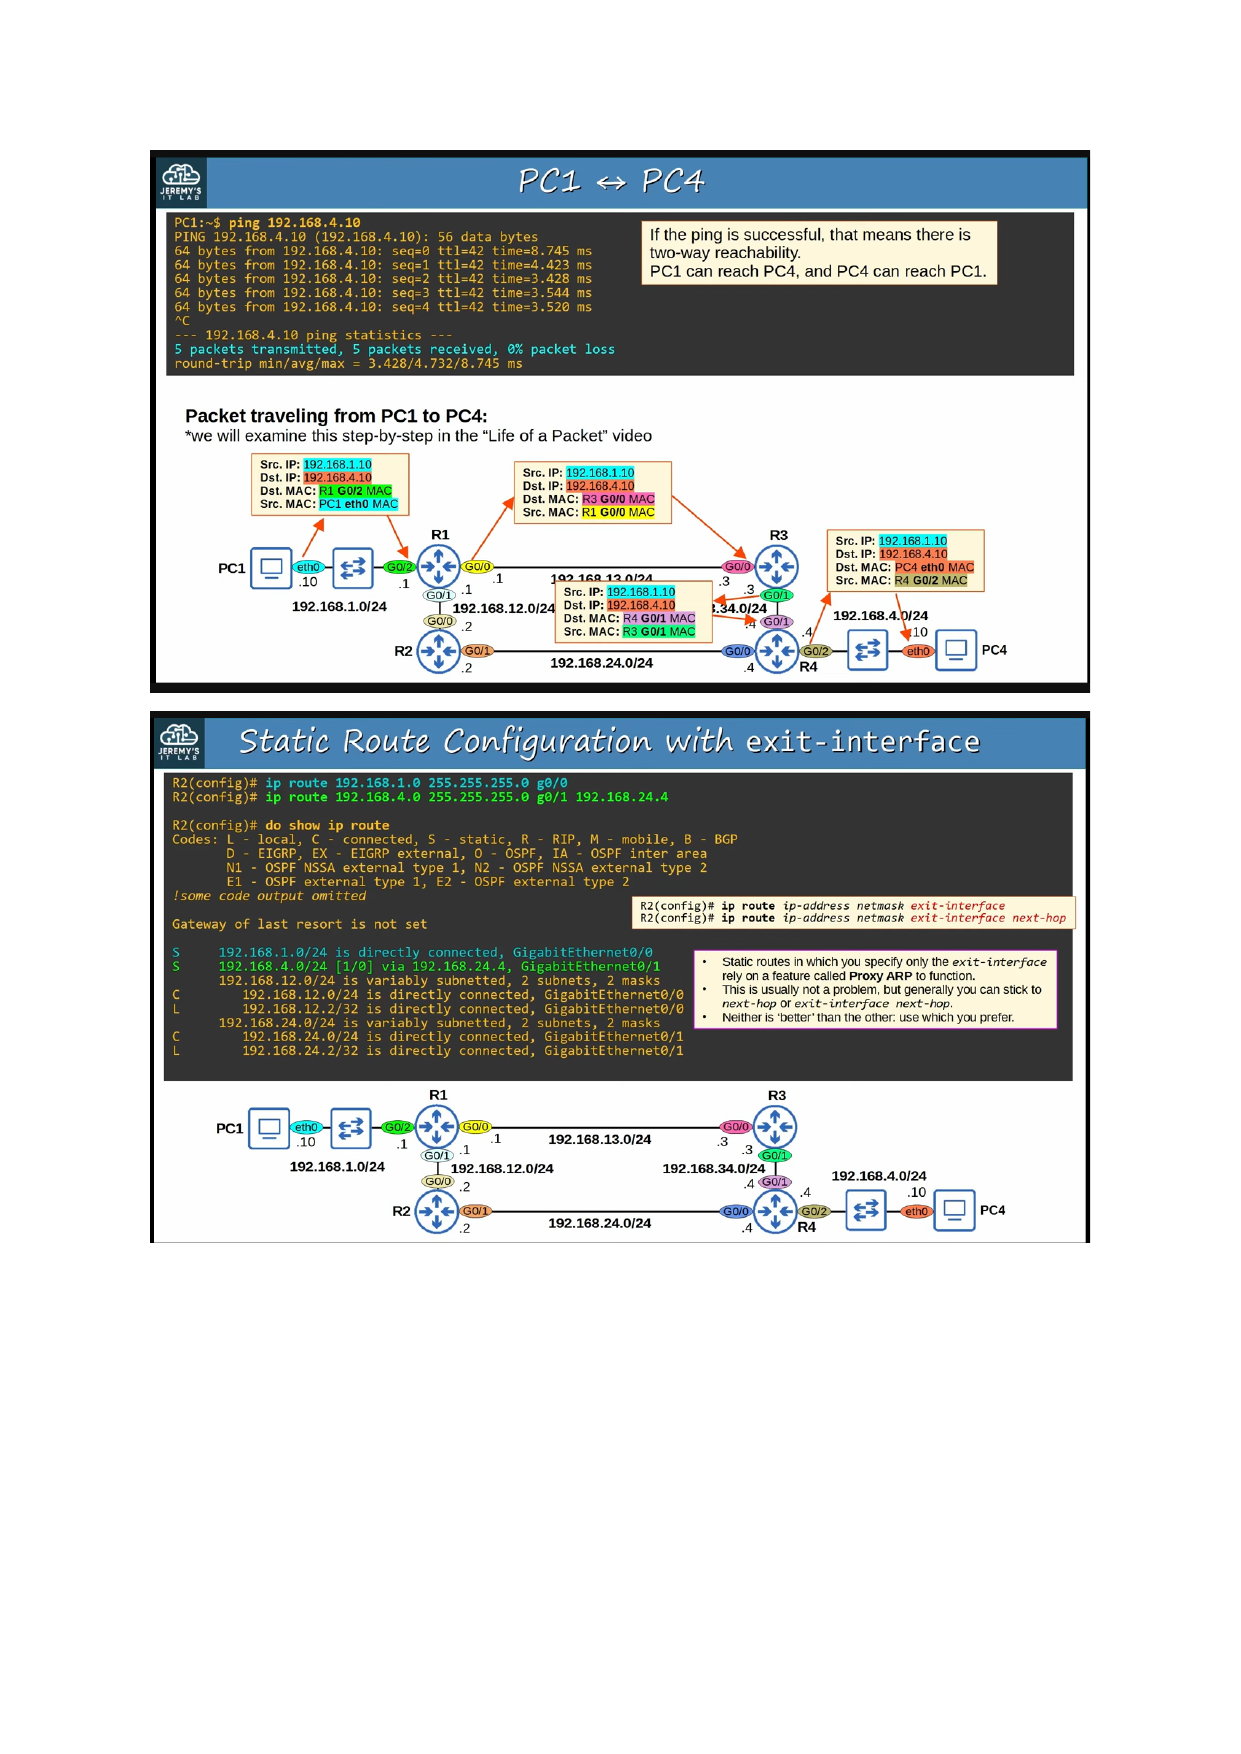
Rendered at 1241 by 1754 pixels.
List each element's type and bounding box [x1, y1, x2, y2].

picture [150, 711, 1091, 1243]
picture [150, 150, 1091, 693]
